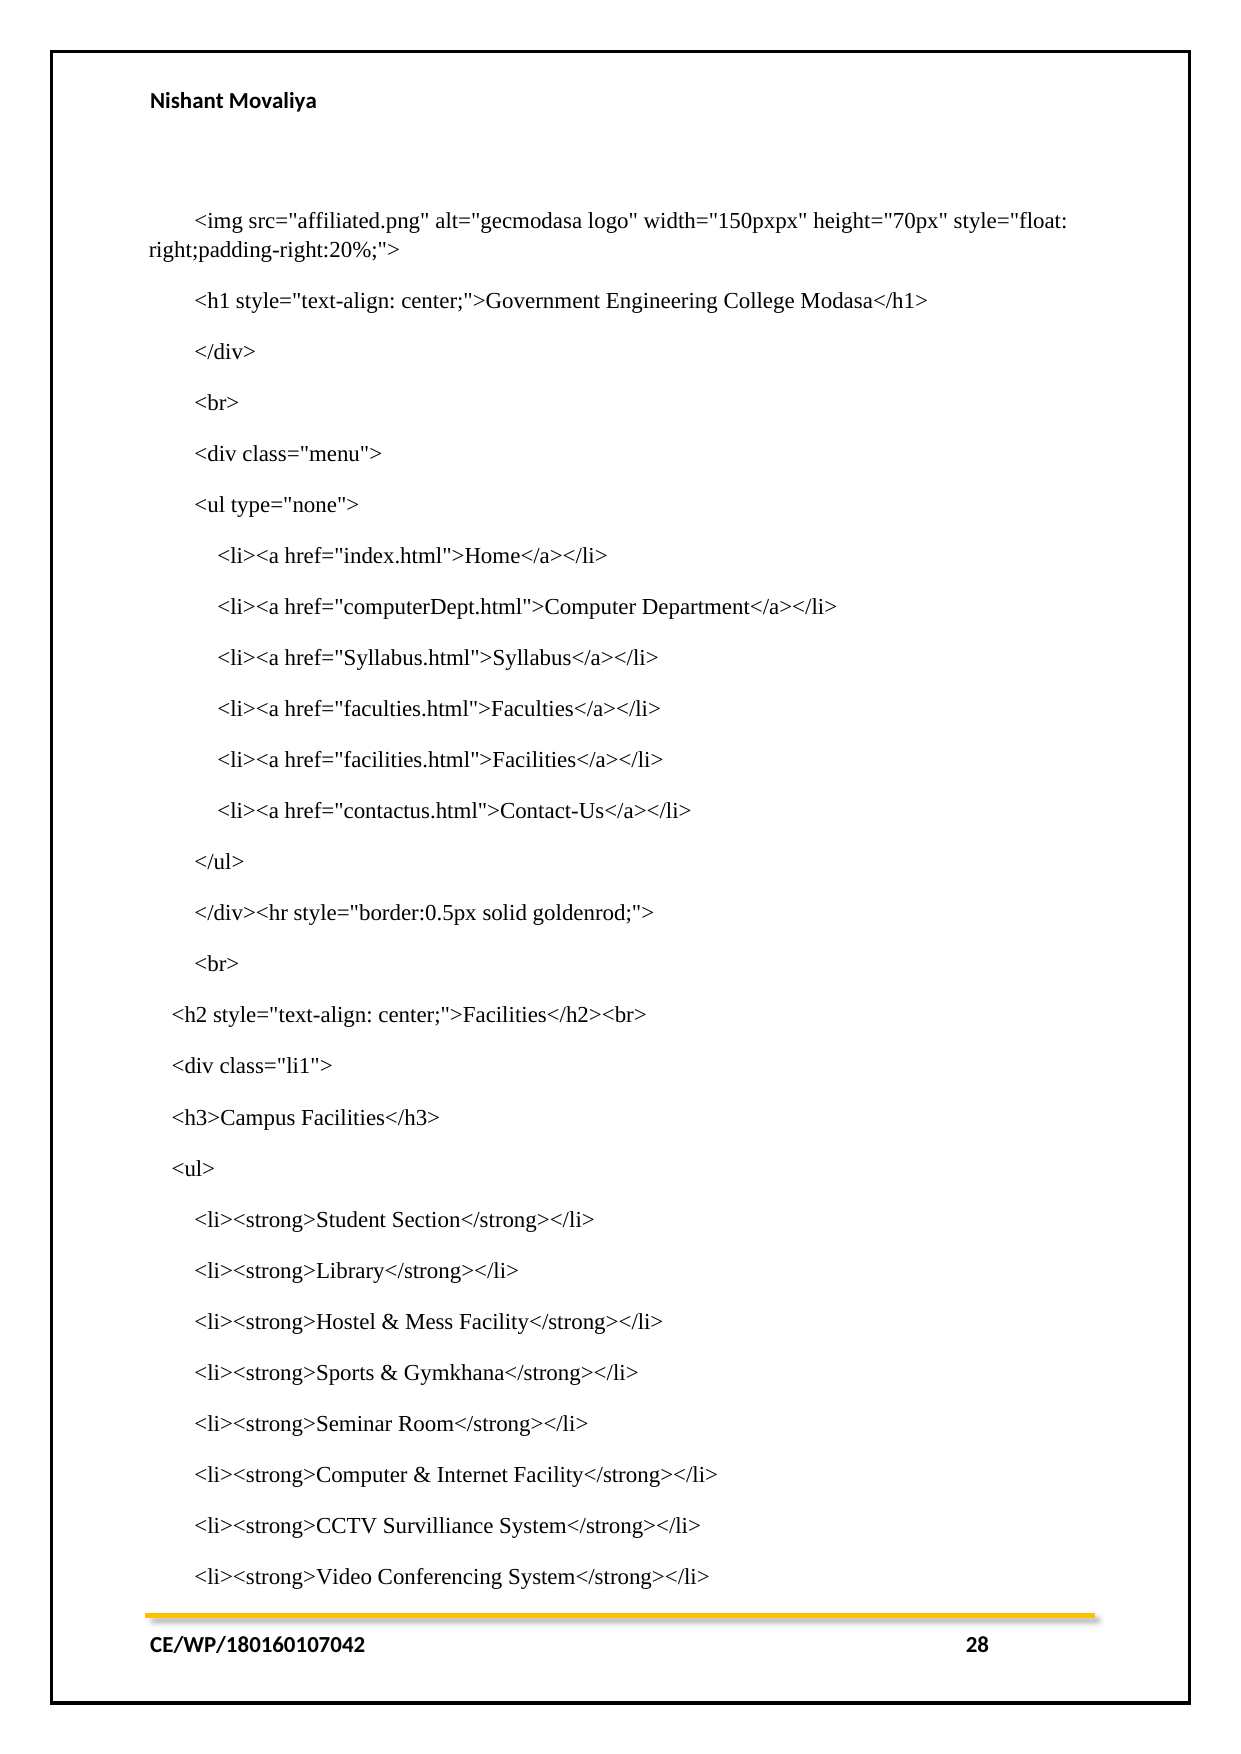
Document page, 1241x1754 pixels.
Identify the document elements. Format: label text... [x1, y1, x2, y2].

text <br> [148, 951, 1076, 977]
text <br> [148, 389, 1076, 415]
text <li><a href="contactus.html">Contact-Us</a></li> [148, 797, 1076, 824]
text </div><hr style="border:0.5px solid goldenrod;"> [148, 899, 1076, 926]
text <li><strong>Library</strong></li> [148, 1257, 1076, 1283]
text <li><strong>Seminar Room</strong></li> [148, 1410, 1076, 1436]
text <img src="affiliated.png" alt="gecmodasa logo" width="150pxpx" height="70px" style="float: right;padding-right:20%;"> [148, 207, 1076, 262]
text <li><a href="index.html">Home</a></li> [148, 542, 1076, 568]
text <li><strong>Hostel & Mess Facility</strong></li> [148, 1308, 1076, 1334]
text <li><strong>Video Conferencing System</strong></li> [148, 1563, 1076, 1589]
text <ul> [148, 1155, 1076, 1181]
text <li><strong>Student Section</strong></li> [148, 1206, 1076, 1232]
text </div> [148, 338, 1076, 364]
text <li><a href="Syllabus.html">Syllabus</a></li> [148, 644, 1076, 671]
picture [141, 1608, 1109, 1632]
text <h3>Campus Facilities</h3> [148, 1104, 1076, 1130]
text <li><strong>Computer & Internet Facility</strong></li> [148, 1461, 1076, 1487]
text <ul type="none"> [148, 491, 1076, 517]
text <li><strong>CCTV Survilliance System</strong></li> [148, 1512, 1076, 1538]
text <h1 style="text-align: center;">Government Engineering College Modasa</h1> [148, 287, 1076, 313]
text <div class="li1"> [148, 1053, 1076, 1079]
text <h2 style="text-align: center;">Facilities</h2><br> [148, 1002, 1076, 1028]
text <div class="menu"> [148, 440, 1076, 466]
text <li><a href="facilities.html">Facilities</a></li> [148, 746, 1076, 773]
text <li><a href="computerDept.html">Computer Department</a></li> [148, 593, 1076, 619]
text </ul> [148, 848, 1076, 875]
text <li><strong>Sports & Gymkhana</strong></li> [148, 1359, 1076, 1385]
text <li><a href="faculties.html">Faculties</a></li> [148, 695, 1076, 722]
